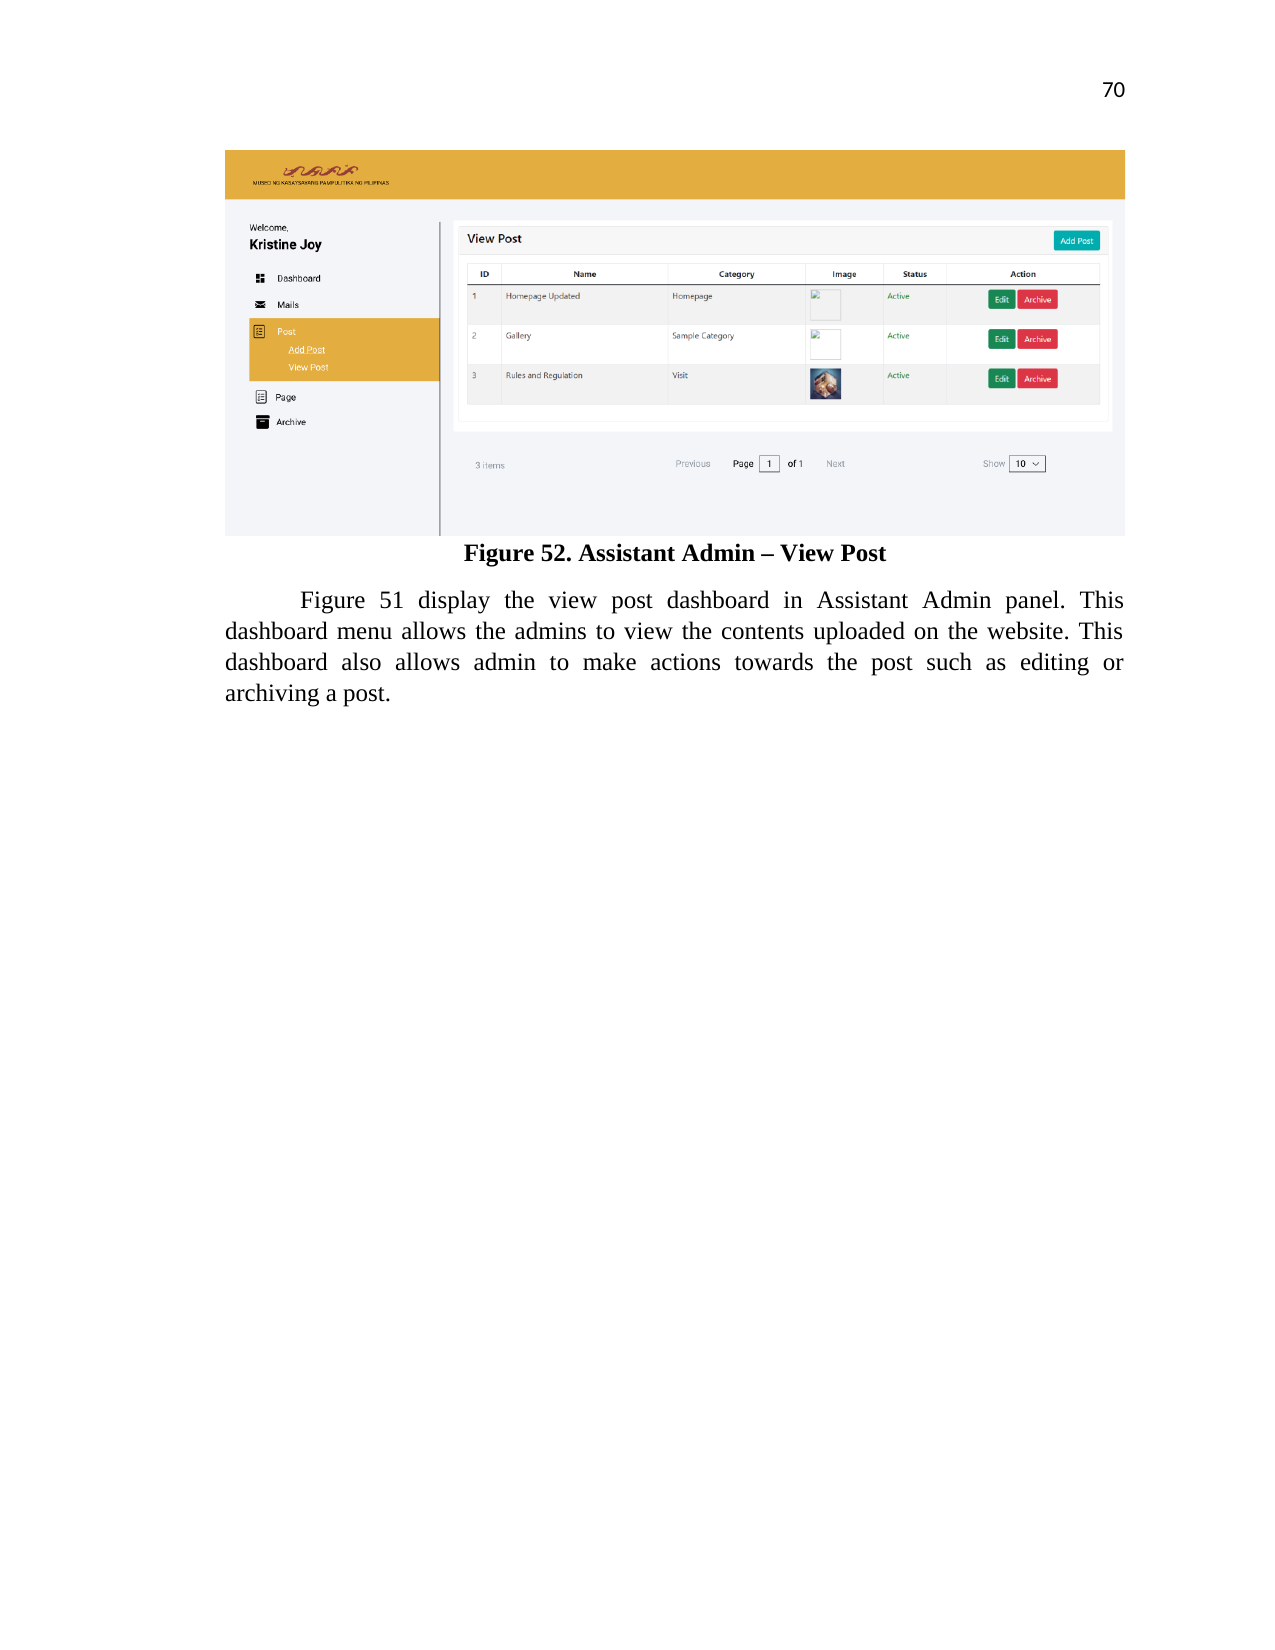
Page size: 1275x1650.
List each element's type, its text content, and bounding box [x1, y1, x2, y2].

text Figure 51 display the view post dashboard in Assistant Admin panel. This dashboard menu allows the admins to view the contents uploaded on the website. This dashboard also allows admin to make actions towards the post such as editing or archiving a post. [225, 585, 1125, 707]
text Figure 52. Assistant Admin – View Post [225, 536, 1125, 566]
picture [225, 150, 1125, 536]
